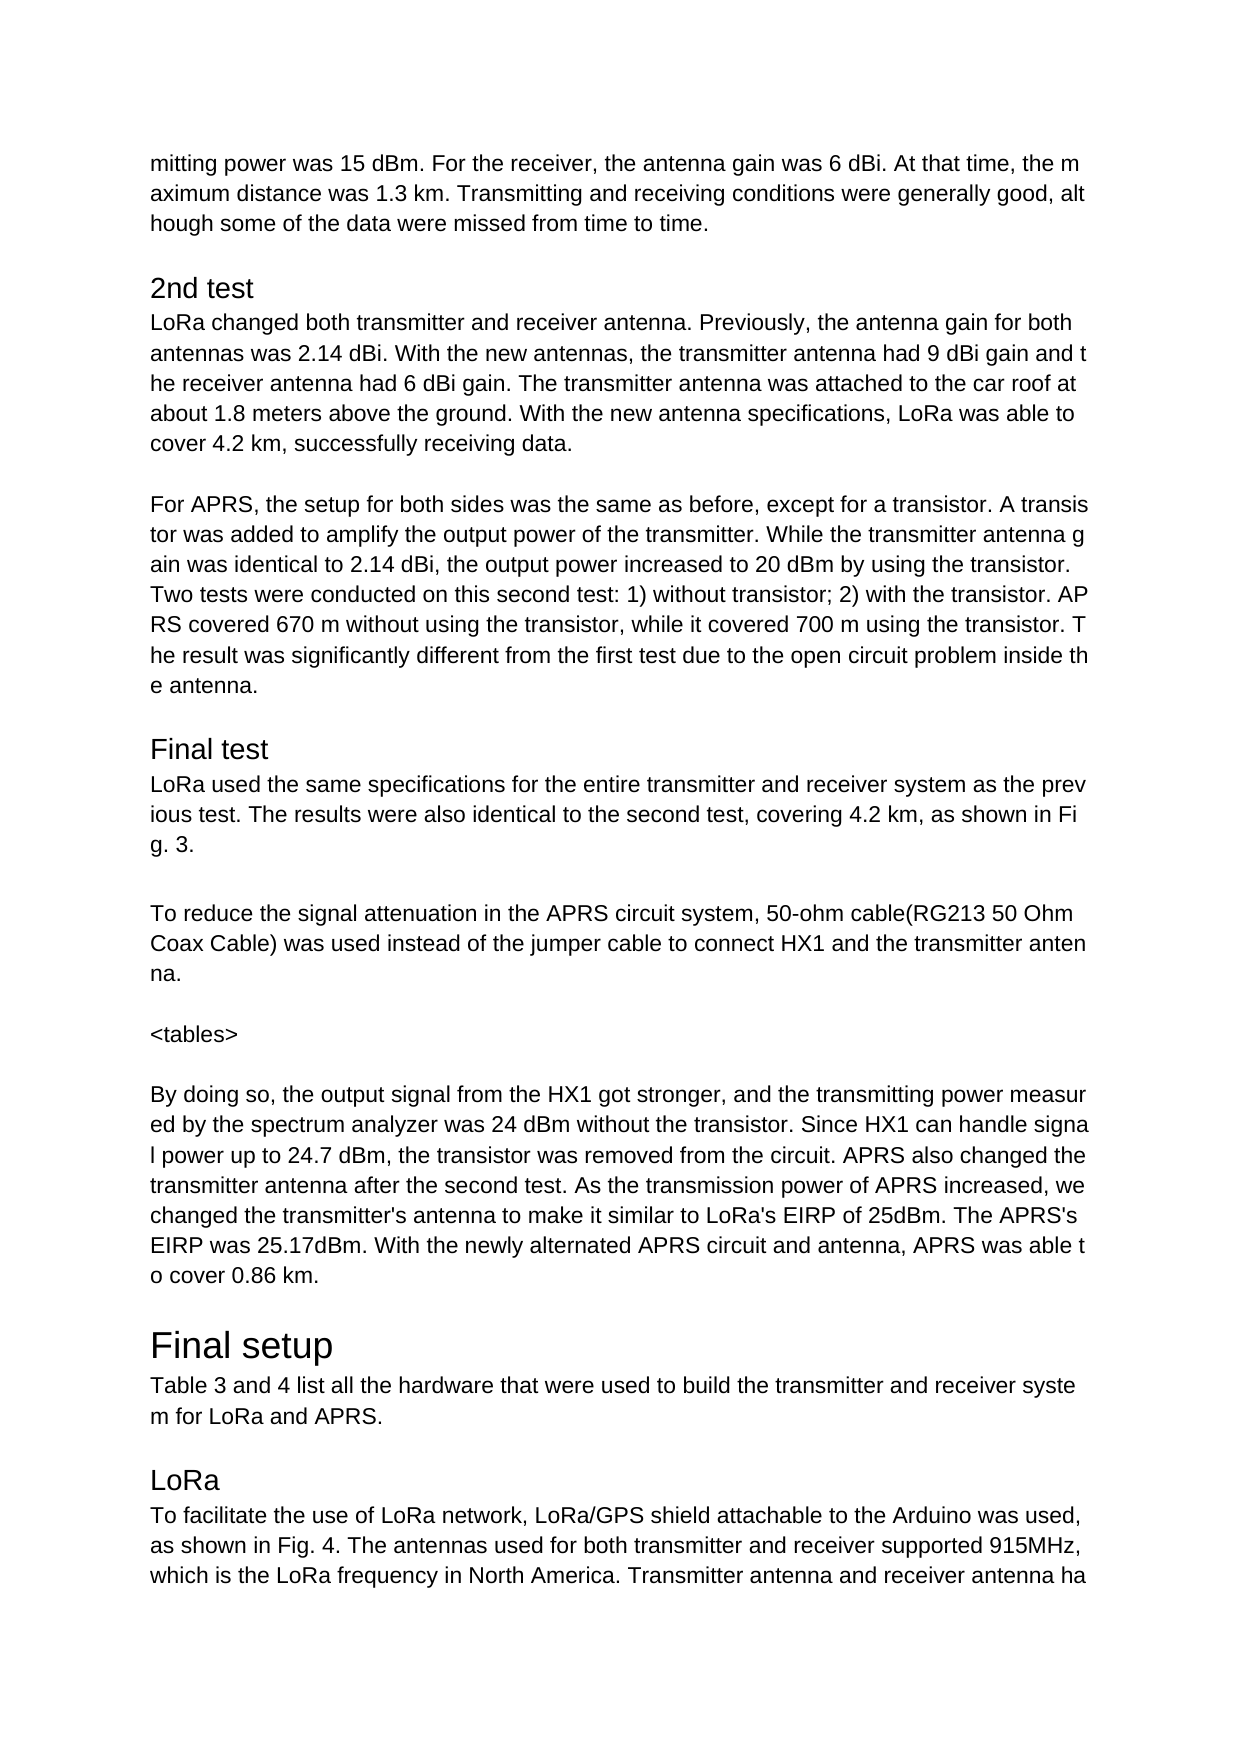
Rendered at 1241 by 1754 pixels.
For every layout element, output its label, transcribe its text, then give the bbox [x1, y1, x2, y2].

text Final setup [150, 1323, 1090, 1366]
text LoRa changed both transmitter and receiver antenna. Previously, the antenna gain for both antennas was 2.14 dBi. With the new antennas, the transmitter antenna had 9 dBi gain and the receiver antenna had 6 dBi gain. The transmitter antenna was attached to the car roof at about 1.8 meters above the ground. With the new antenna specifications, LoRa was able to cover 4.2 km, successfully receiving data. [150, 309, 1090, 457]
text 2nd test [150, 271, 1090, 304]
text Table 3 and 4 list all the hardware that were used to build the transmitter and receiver system for LoRa and APRS. [150, 1372, 1090, 1429]
text <tables> [150, 1021, 1090, 1047]
text LoRa used the same specifications for the entire transmitter and receiver system as the previous test. The results were also identical to the second test, covering 4.2 km, as shown in Fig. 3. [150, 771, 1090, 858]
text To reduce the signal attenuation in the APRS circuit system, 50-ohm cable(RG213 50 Ohm Coax Cable) was used instead of the jumper cable to connect HX1 and the transmitter antenna. [150, 900, 1090, 987]
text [150, 150, 1090, 237]
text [150, 1502, 1090, 1588]
text By doing so, the output signal from the HX1 got stronger, and the transmitting power measured by the spectrum analyzer was 24 dBm without the transistor. Since HX1 can handle signal power up to 24.7 dBm, the transistor was removed from the circuit. APRS also changed the transmitter antenna after the second test. As the transmission power of APRS increased, we changed the transmitter's antenna to make it similar to LoRa's EIRP of 25dBm. The APRS's EIRP was 25.17dBm. With the newly alternated APRS circuit and antenna, APRS was able to cover 0.86 km. [150, 1081, 1090, 1289]
text For APRS, the setup for both sides was the same as before, except for a transistor. A transistor was added to amplify the output power of the transmitter. While the transmitter antenna gain was identical to 2.14 dBi, the output power increased to 20 dBm by using the transistor. Two tests were conducted on this second test: 1) without transistor; 2) with the transistor. APRS covered 670 m without using the transistor, while it covered 700 m using the transistor. The result was significantly different from the first test due to the open circuit problem inside the antenna. [150, 491, 1090, 698]
text Final test [150, 732, 1090, 766]
text LoRa [150, 1463, 1090, 1497]
